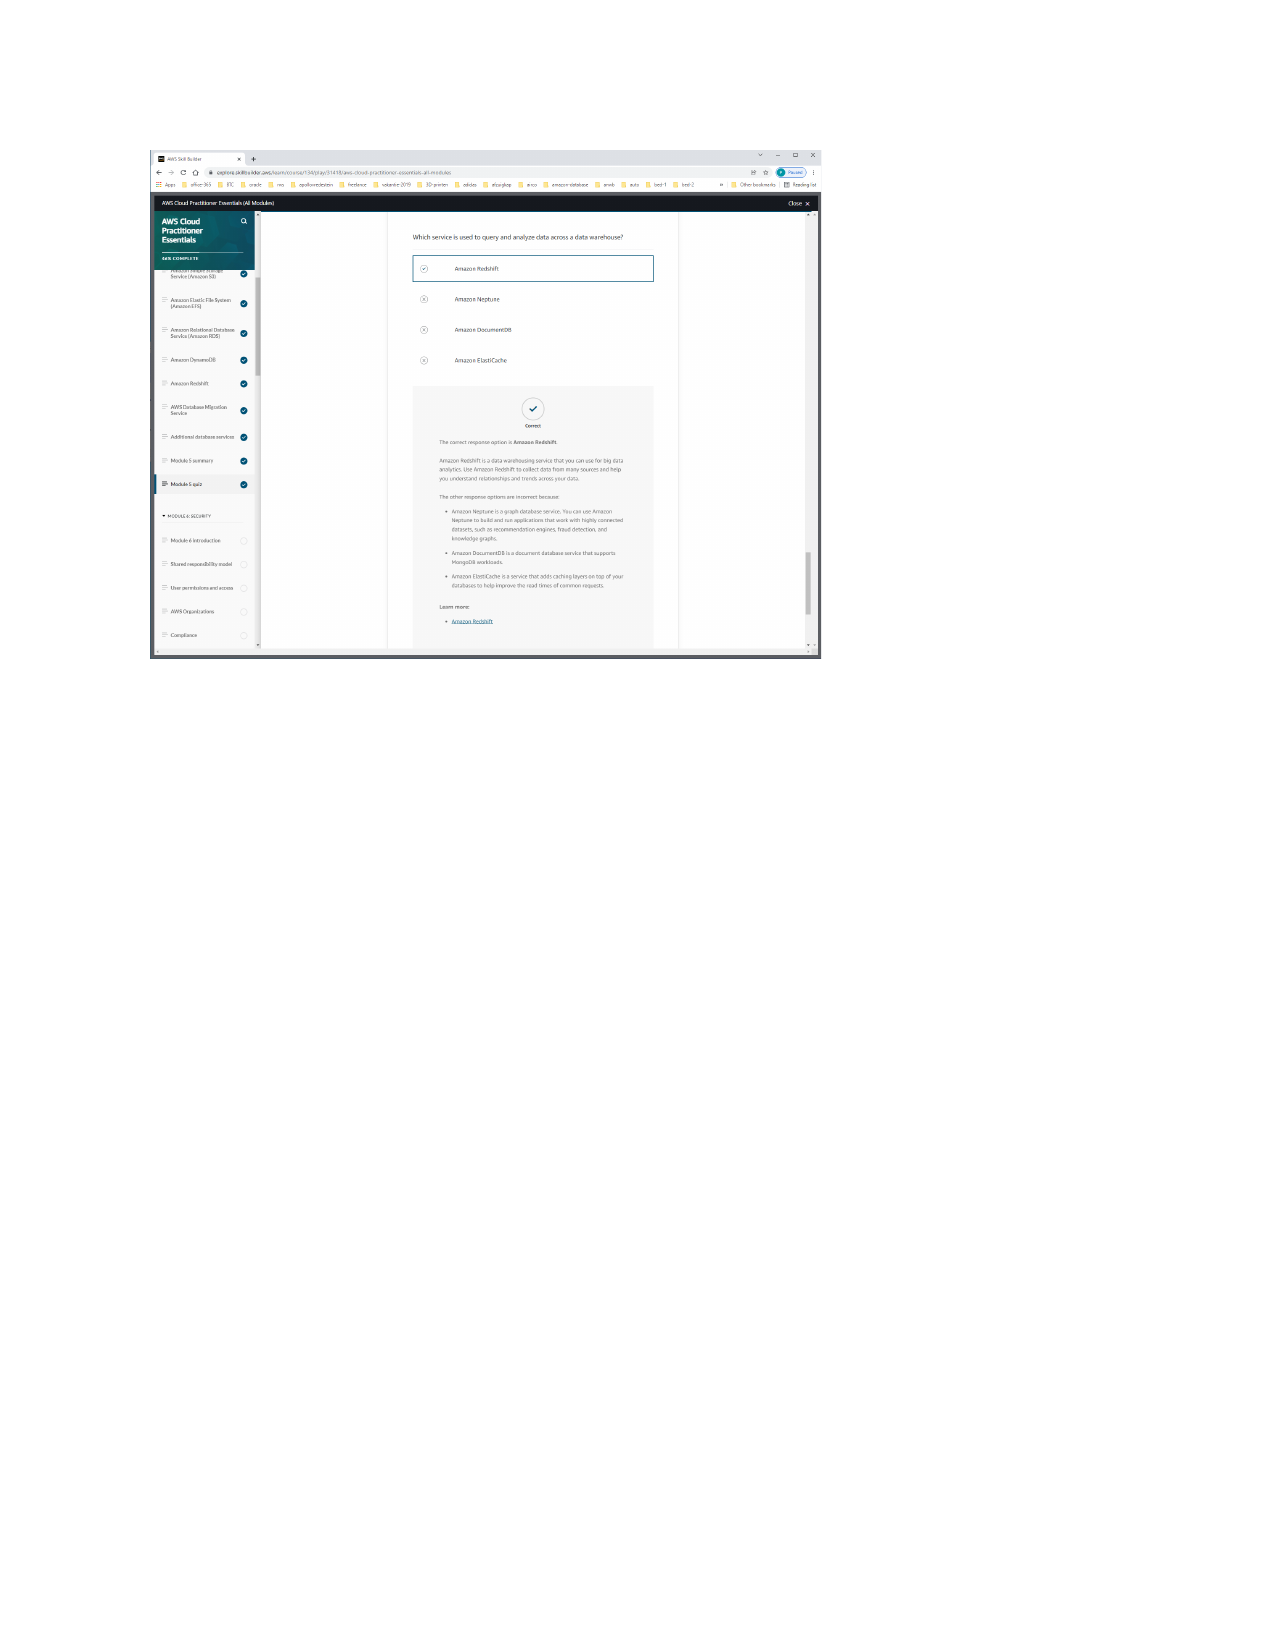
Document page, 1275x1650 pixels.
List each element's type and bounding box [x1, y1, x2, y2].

picture [150, 150, 822, 659]
